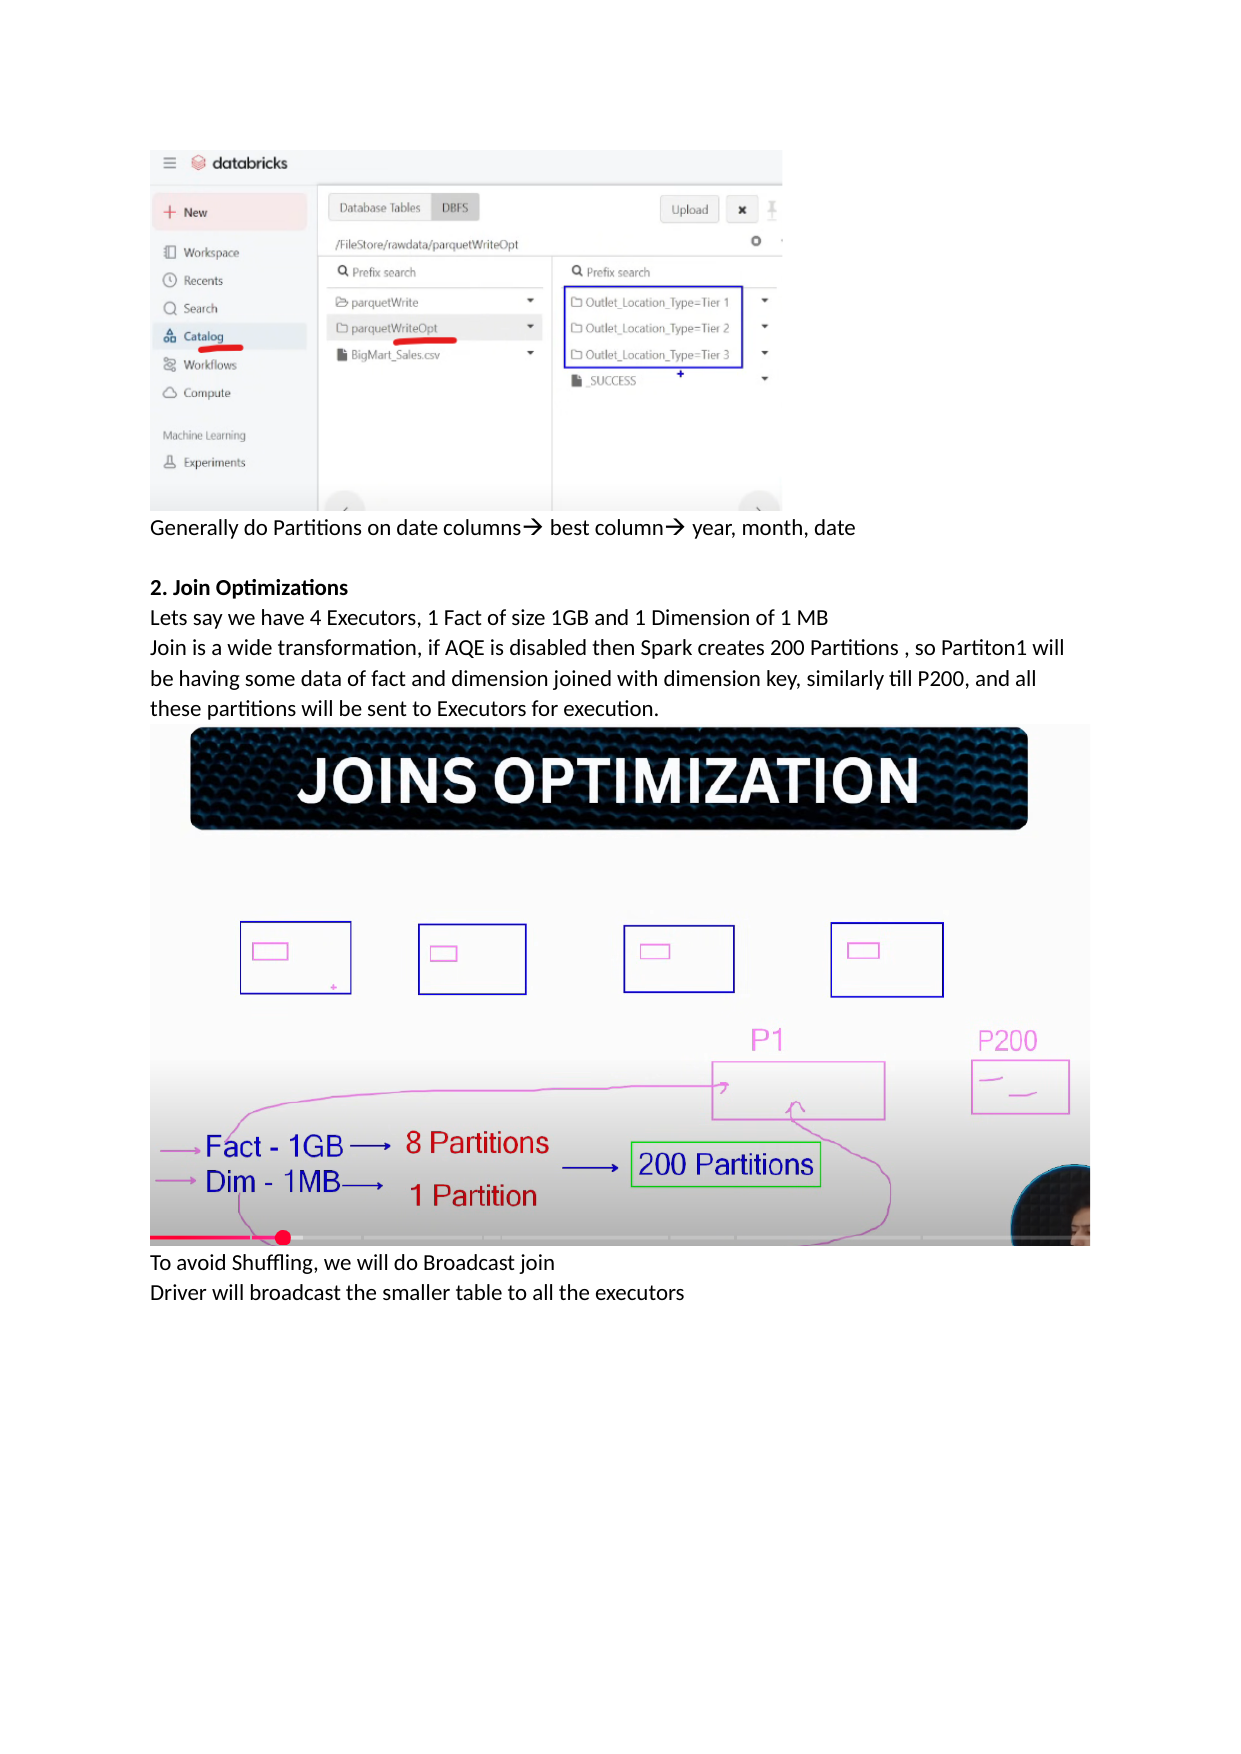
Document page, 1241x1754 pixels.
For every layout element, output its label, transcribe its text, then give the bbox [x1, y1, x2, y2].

picture [150, 150, 783, 511]
picture [150, 724, 1091, 1246]
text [150, 150, 1090, 724]
